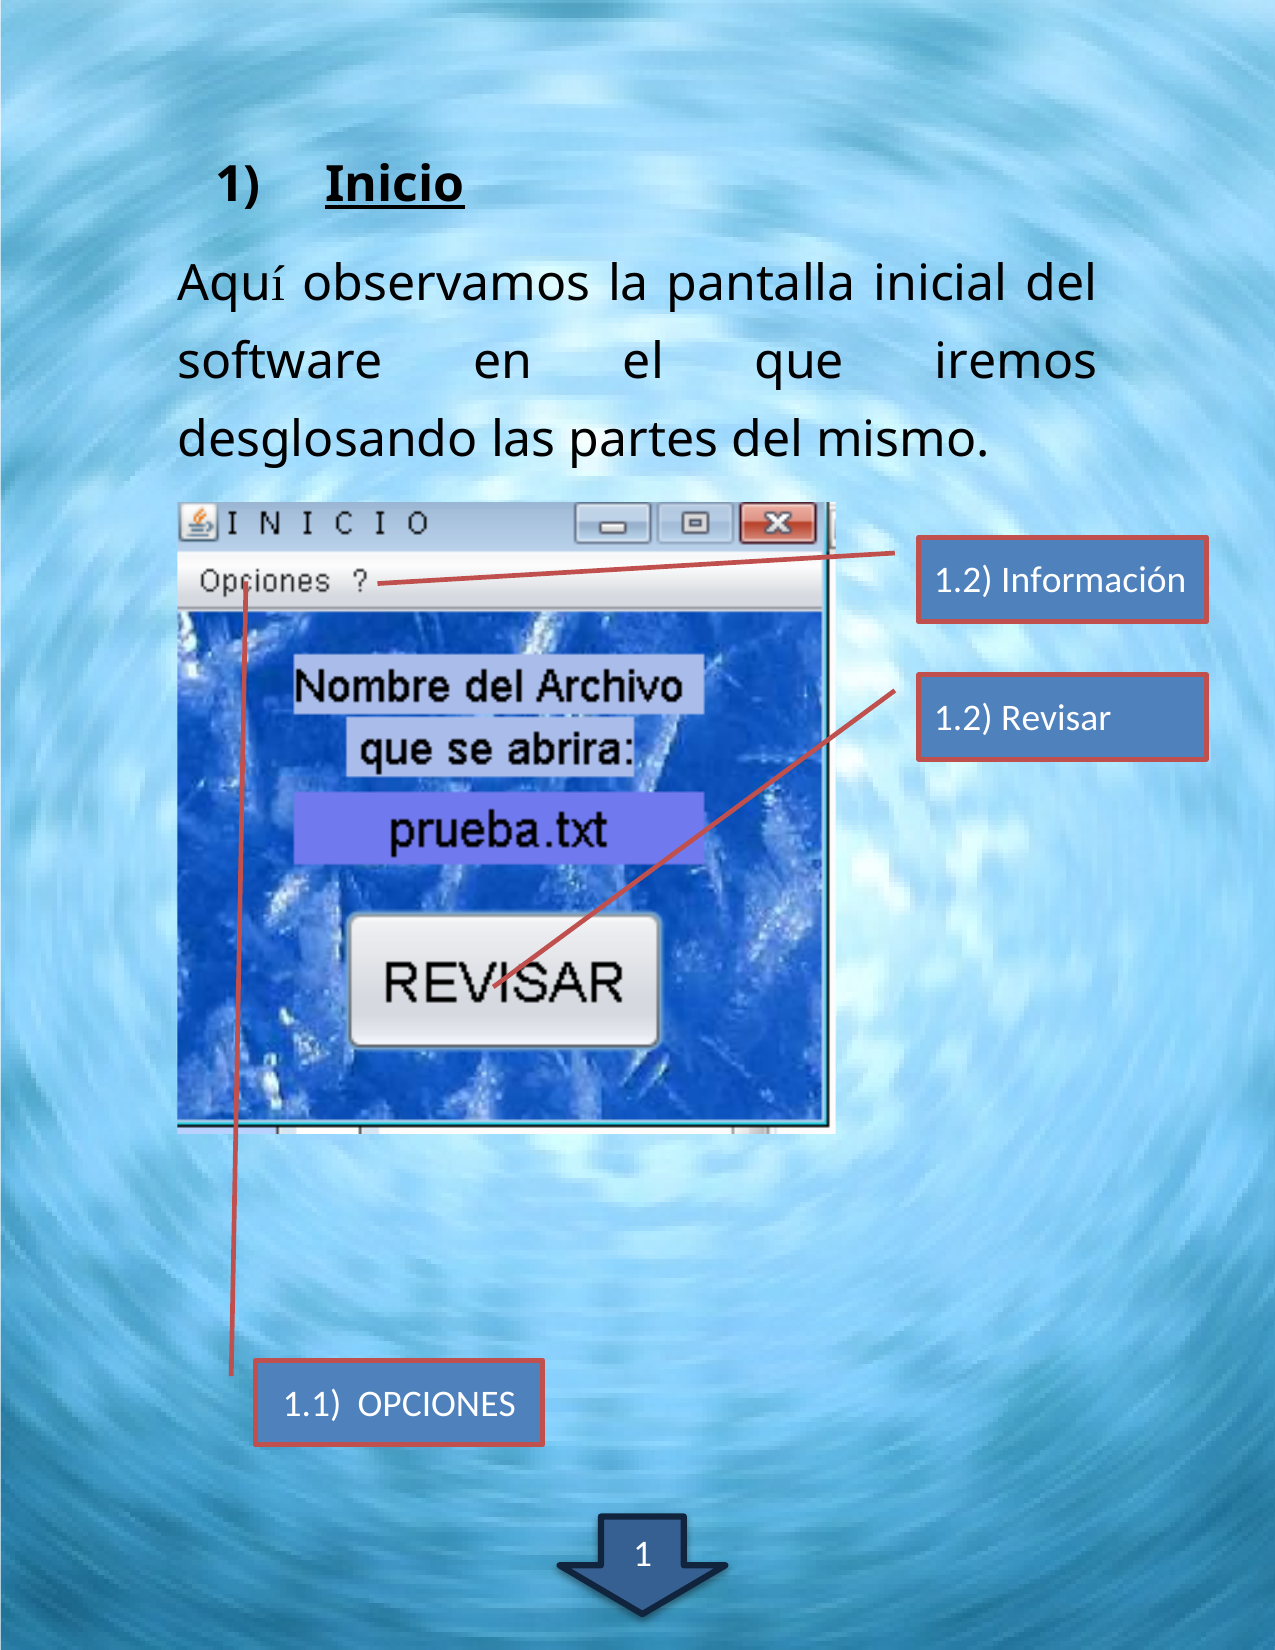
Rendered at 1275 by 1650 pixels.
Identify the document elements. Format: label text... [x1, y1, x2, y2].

list Inicio [215, 148, 1098, 216]
picture [0, 0, 1275, 1650]
text Aquí observamos la pantalla inicial del software en el que iremos desglosando las partes del mismo. [177, 247, 1098, 472]
